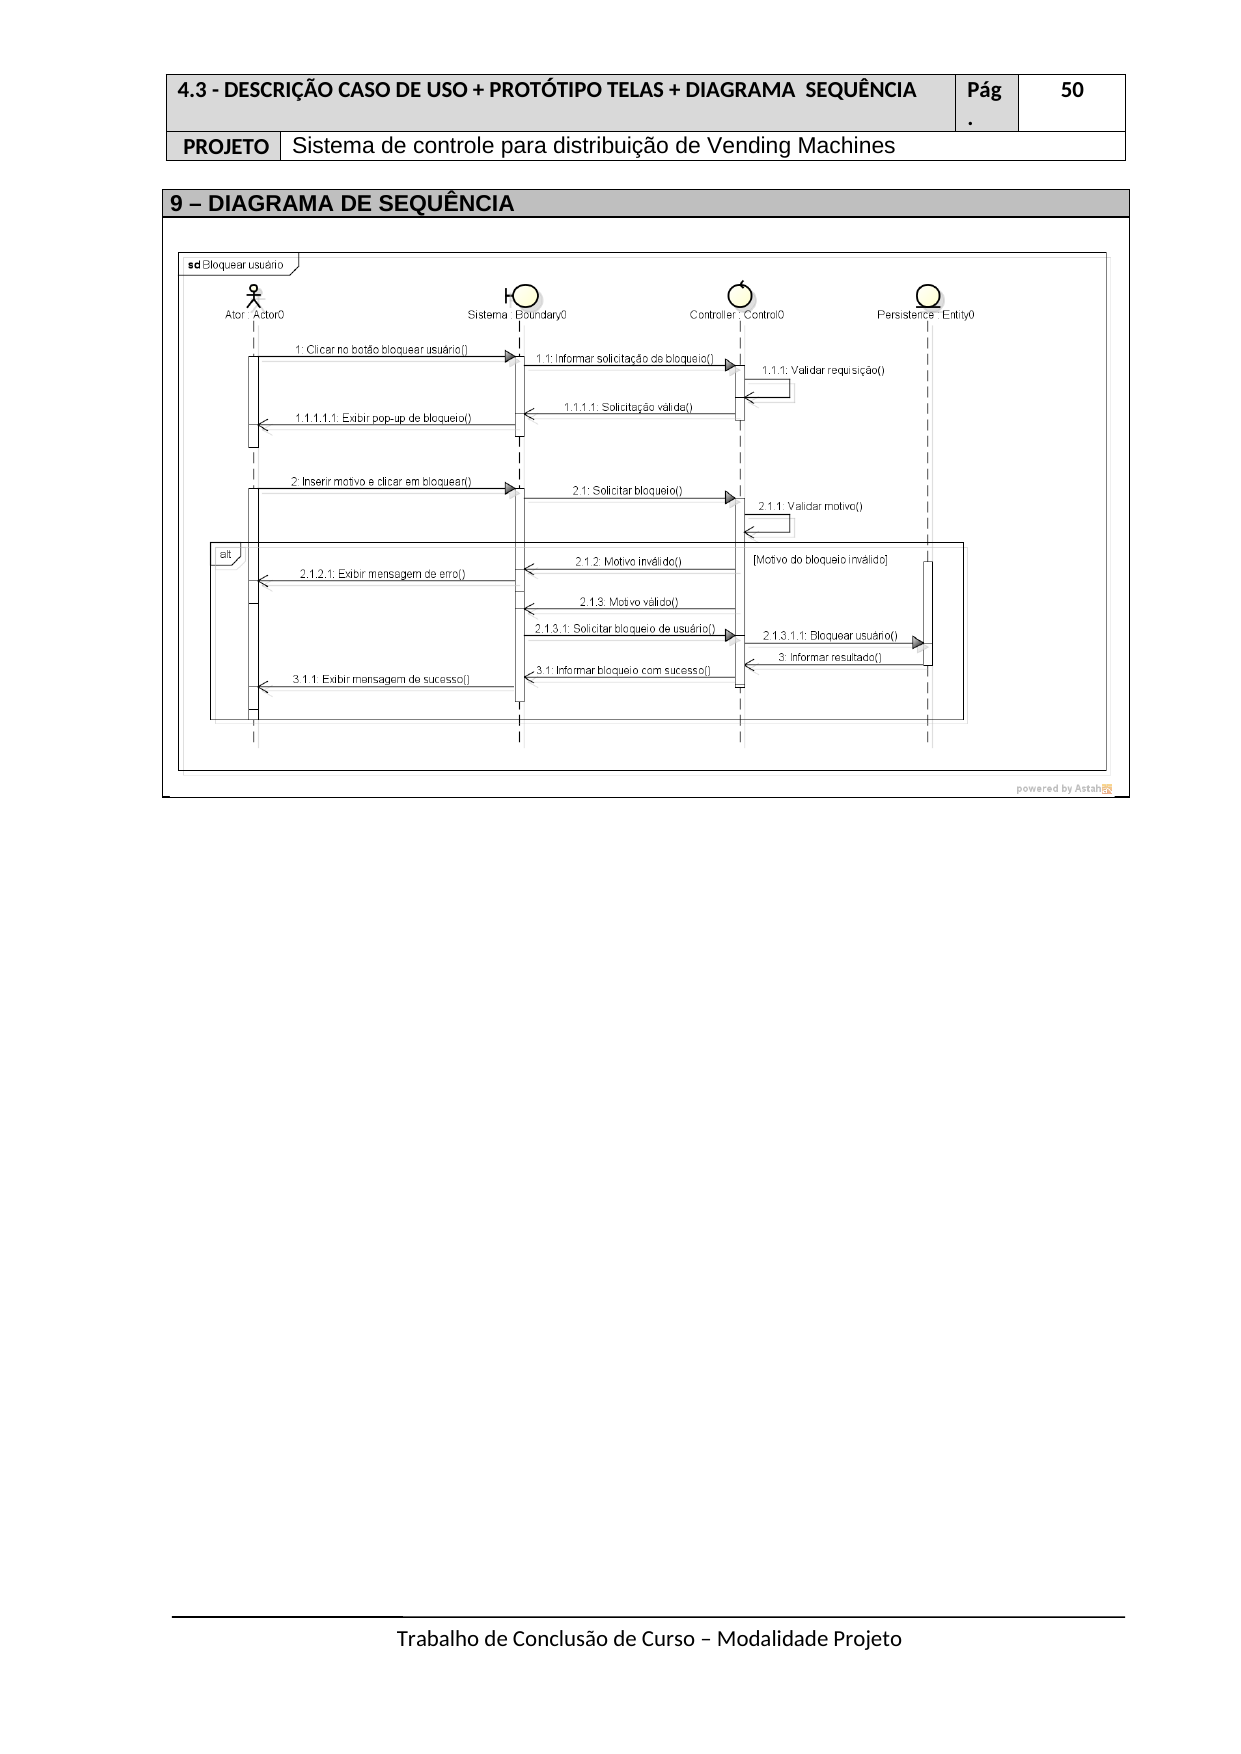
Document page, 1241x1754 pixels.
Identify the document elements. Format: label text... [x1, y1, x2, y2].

table_header 9 – DIAGRAMA DE SEQUÊNCIA [163, 190, 1129, 216]
picture [169, 243, 1115, 797]
table_cell [163, 218, 1129, 796]
